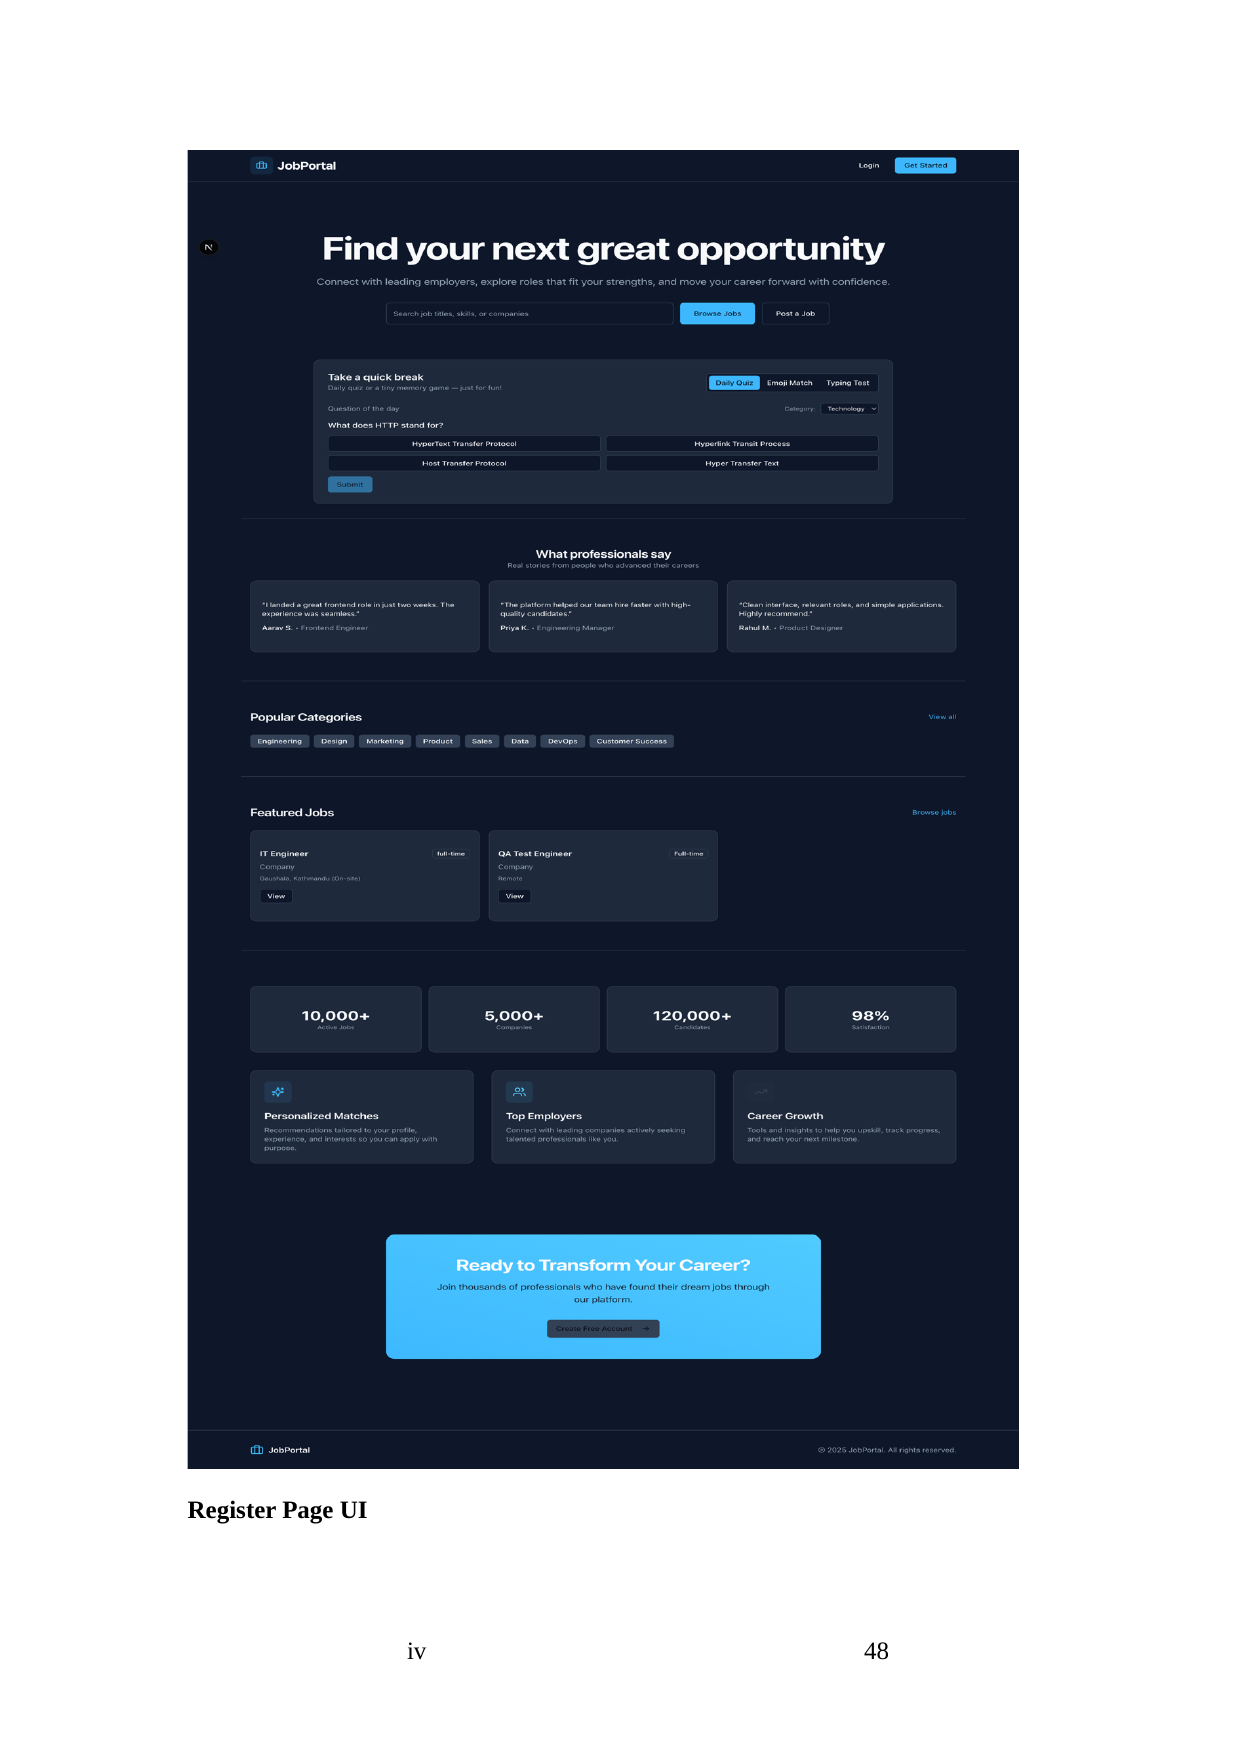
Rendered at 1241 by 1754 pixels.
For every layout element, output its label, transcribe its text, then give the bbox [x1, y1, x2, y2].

picture [187, 150, 1019, 1469]
text Register Page UI [187, 1496, 1090, 1524]
